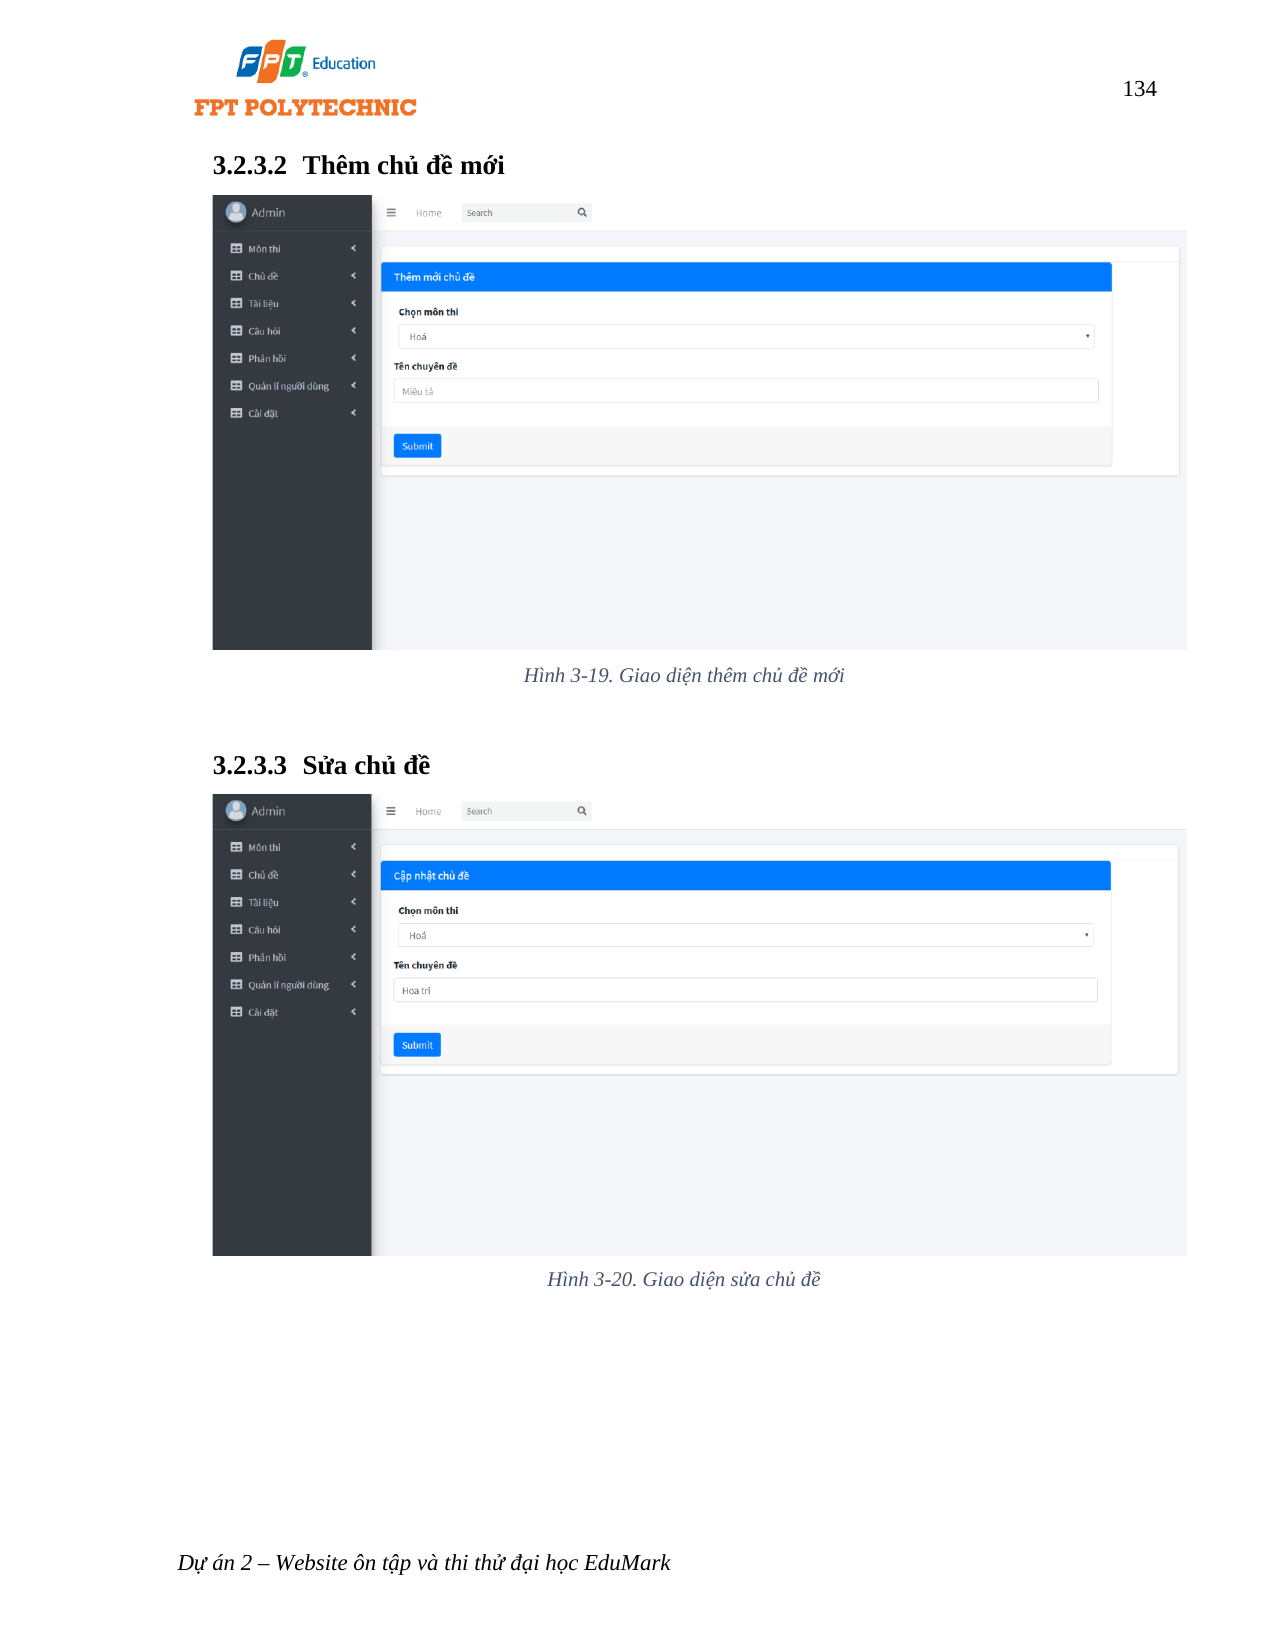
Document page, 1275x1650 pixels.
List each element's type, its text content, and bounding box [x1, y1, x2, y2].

picture [212, 195, 1188, 650]
picture [212, 794, 1187, 1256]
picture [194, 39, 417, 116]
subtitle Sửa chủ đề [213, 749, 1204, 780]
subtitle Thêm chủ đề mới [213, 149, 1204, 180]
